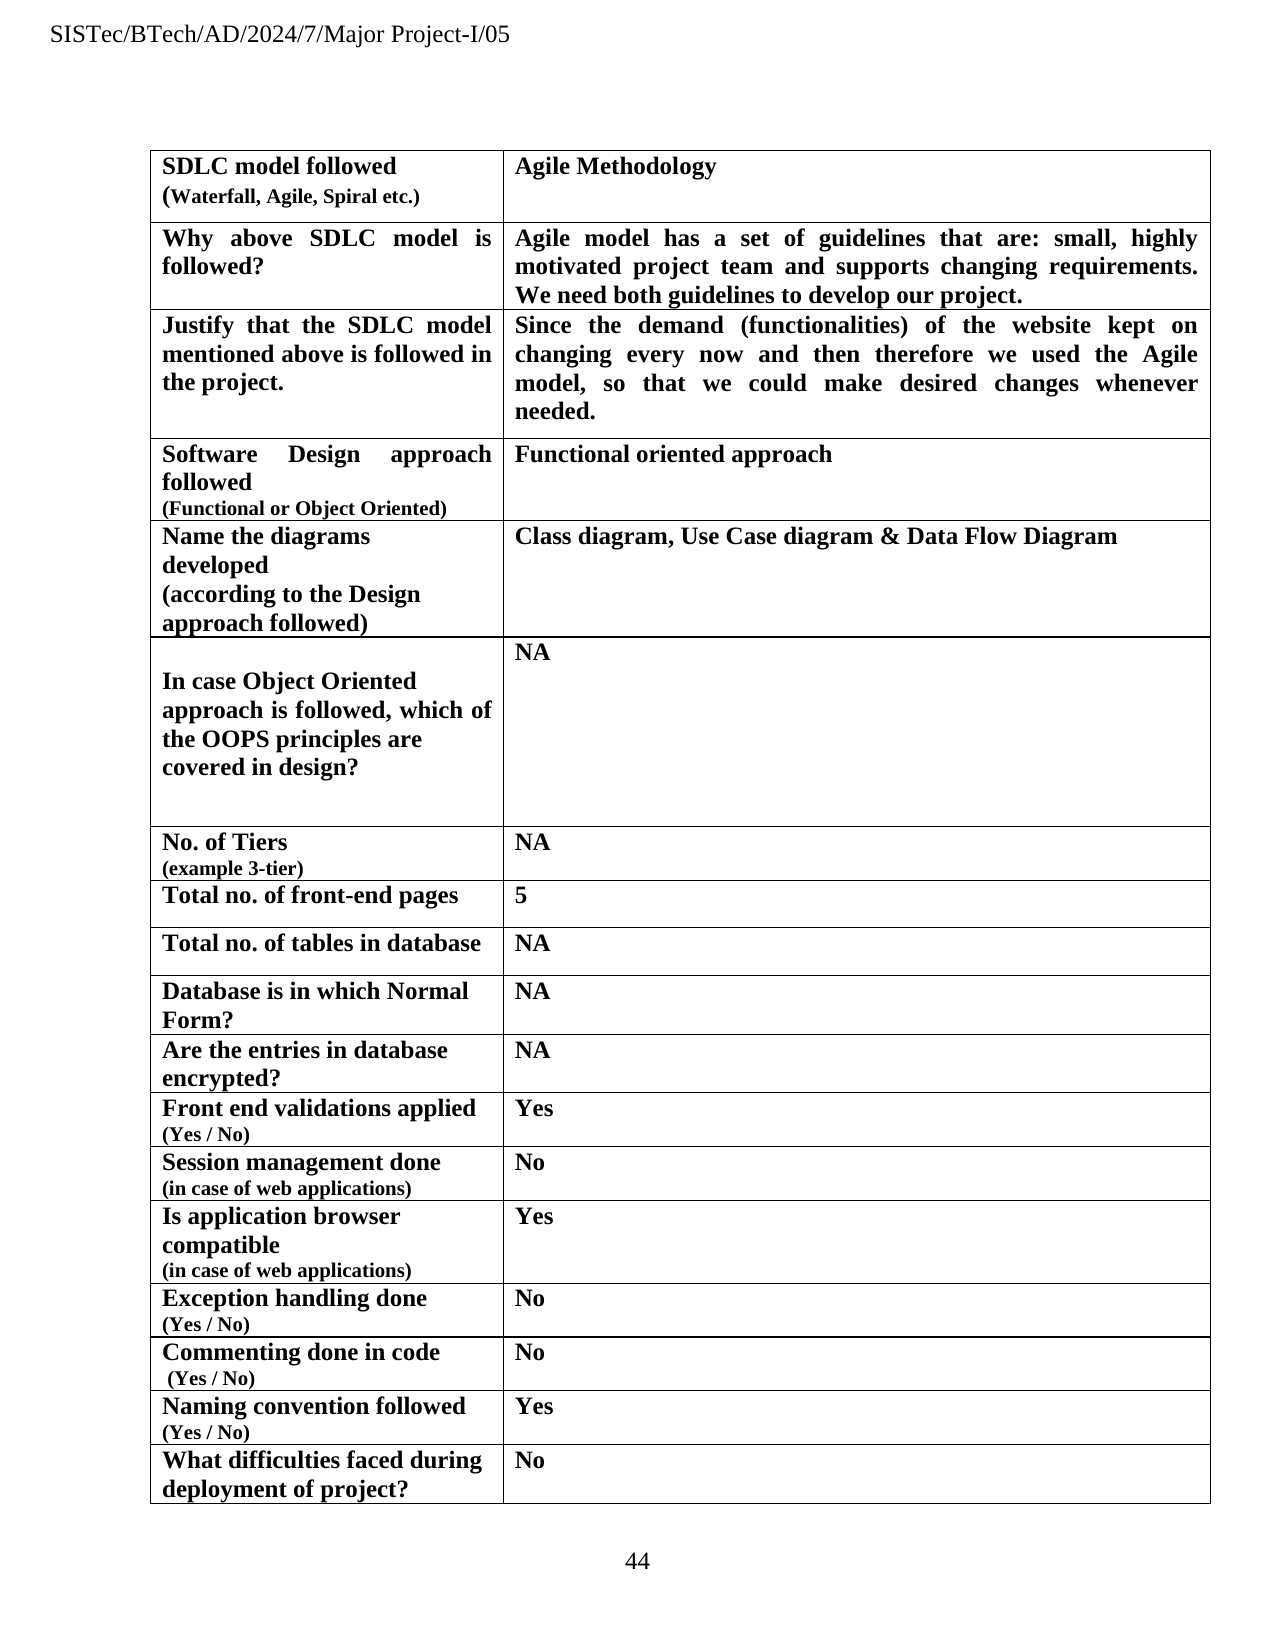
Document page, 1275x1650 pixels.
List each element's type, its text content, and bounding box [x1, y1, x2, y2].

table_cell Agile model has a set of guidelines that are: small, highly motivated project team and supports changing requirements. We need both guidelines to develop our project. [504, 223, 1210, 309]
table_cell Naming convention followed (Yes / No) [151, 1391, 503, 1444]
table_cell Why above SDLC model is followed? [151, 223, 503, 309]
table_cell Is application browser compatible (in case of web applications) [151, 1201, 503, 1282]
table_cell Database is in which Normal Form? [151, 976, 503, 1034]
table_cell NA [504, 638, 1210, 826]
table_cell In case Object Oriented approach is followed, which of the OOPS principles are covered in design? [151, 638, 503, 826]
table_cell Session management done (in case of web applications) [151, 1147, 503, 1200]
table_cell NA [504, 827, 1210, 879]
table_cell Name the diagrams developed (according to the Design approach followed) [151, 521, 503, 636]
table_header Agile Methodology [504, 151, 1210, 222]
table_cell Commenting done in code (Yes / No) [151, 1338, 503, 1390]
table_cell Functional oriented approach [504, 439, 1210, 520]
table_cell NA [504, 976, 1210, 1034]
table_cell Are the entries in database encrypted? [151, 1035, 503, 1092]
table_cell 5 [504, 881, 1210, 927]
table_cell NA [504, 1035, 1210, 1092]
table_cell What difficulties faced during deployment of project? [151, 1445, 503, 1503]
table_cell Yes [504, 1093, 1210, 1146]
table_cell NA [504, 928, 1210, 975]
table_cell Software Design approach followed (Functional or Object Oriented) [151, 439, 503, 520]
table_cell No [504, 1445, 1210, 1503]
table_cell Front end validations applied (Yes / No) [151, 1093, 503, 1146]
table_cell Class diagram, Use Case diagram & Data Flow Diagram [504, 521, 1210, 636]
table_cell No [504, 1338, 1210, 1390]
table_cell Yes [504, 1201, 1210, 1282]
table_cell No. of Tiers (example 3-tier) [151, 827, 503, 879]
table_cell No [504, 1147, 1210, 1200]
table_cell Yes [504, 1391, 1210, 1444]
table_header SDLC model followed (Waterfall, Agile, Spiral etc.) [151, 151, 503, 222]
table_cell No [504, 1284, 1210, 1336]
table_cell Total no. of front-end pages [151, 881, 503, 927]
table_cell Exception handling done (Yes / No) [151, 1284, 503, 1336]
table_cell Since the demand (functionalities) of the website kept on changing every now and then therefore we used the Agile model, so that we could make desired changes whenever needed. [504, 310, 1210, 438]
table_cell Total no. of tables in database [151, 928, 503, 975]
table_cell Justify that the SDLC model mentioned above is followed in the project. [151, 310, 503, 438]
